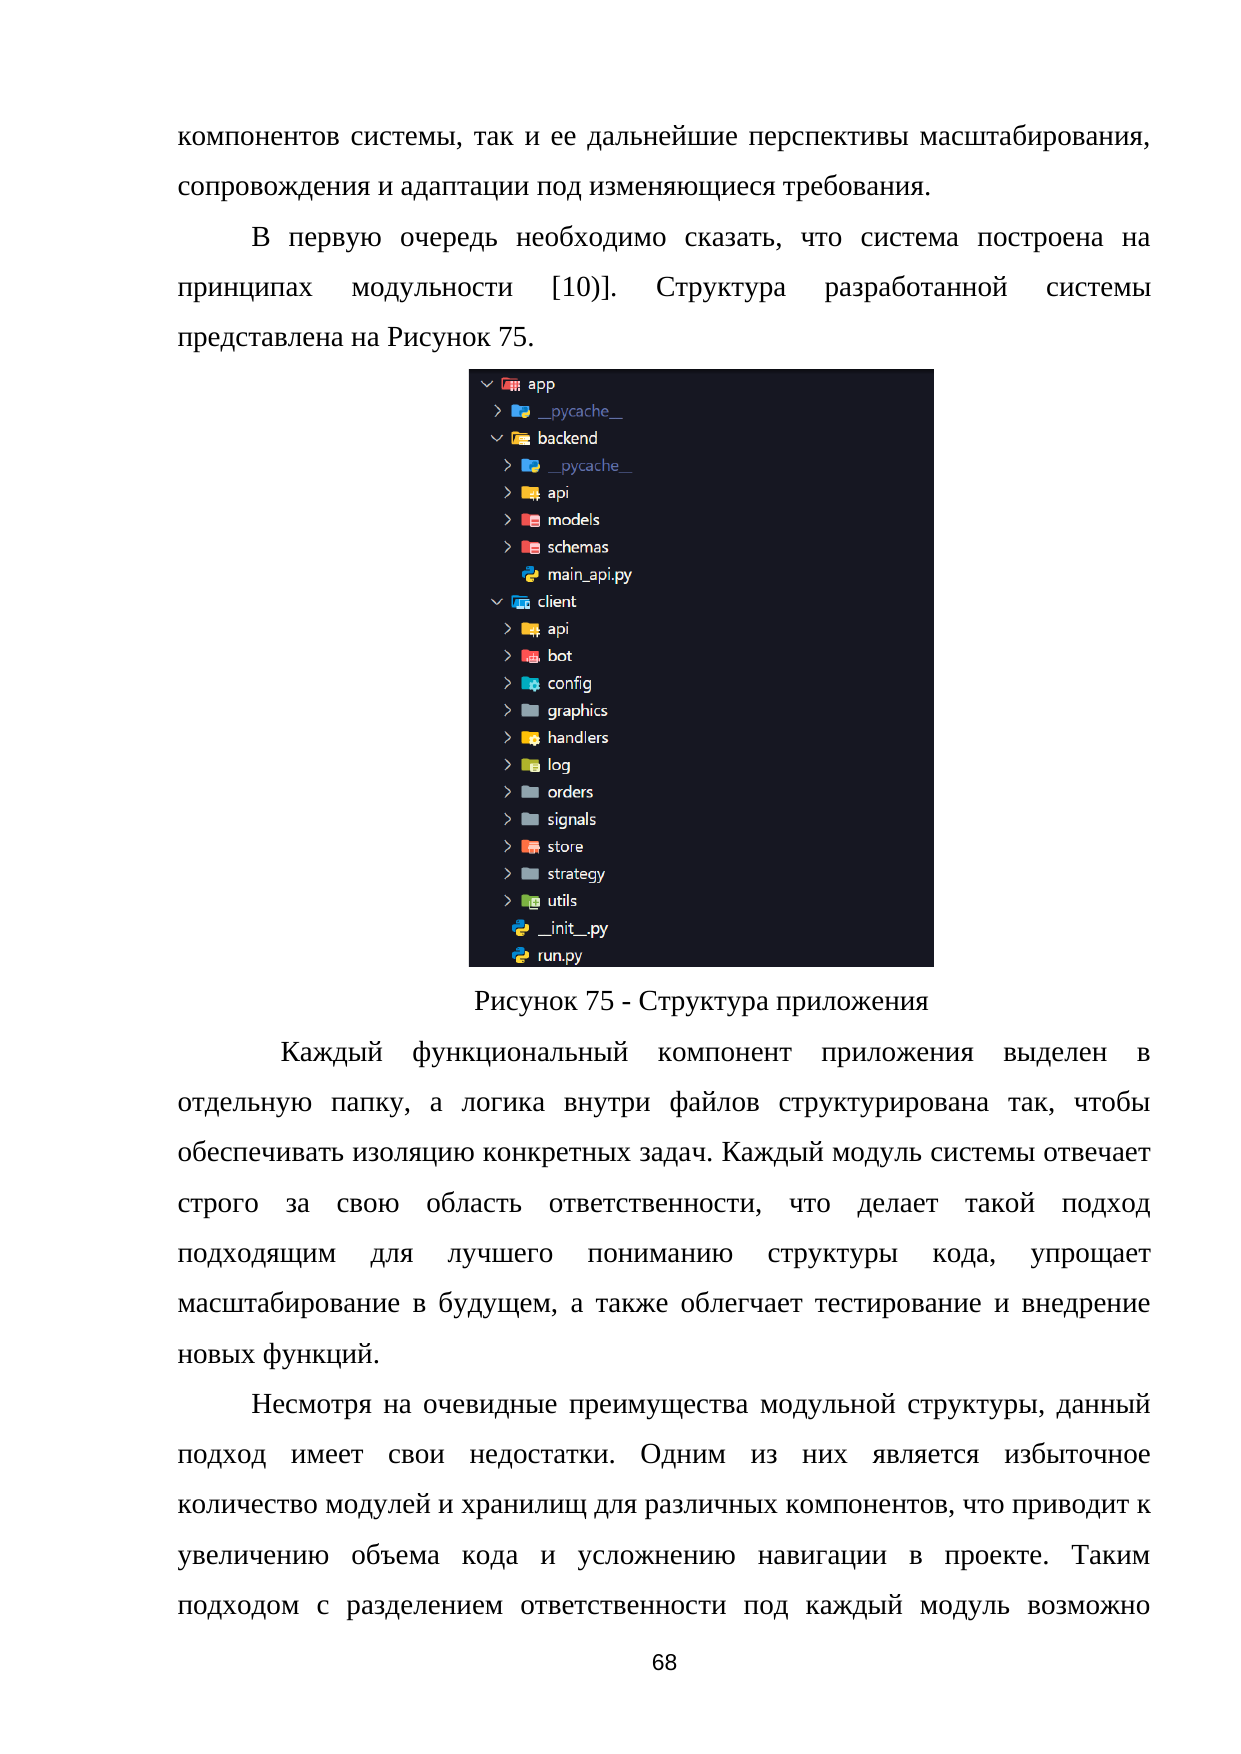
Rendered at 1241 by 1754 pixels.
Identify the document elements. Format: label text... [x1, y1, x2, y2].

picture [468, 369, 934, 967]
text Каждый функциональный компонент приложения выделен в отдельную папку, а логика внутри файлов структурирована так, чтобы обеспечивать изоляцию конкретных задач. Каждый модуль системы отвечает строго за свою область ответственности, что делает такой подход подходящим для лучшего пониманию структуры кода, упрощает масштабирование в будущем, а также облегчает тестирование и внедрение новых функций. [177, 1034, 1152, 1369]
text В первую очередь необходимо сказать, что система построена на принципах модульности [10]. Структура разработанной системы представлена на рисунке 75. [177, 219, 1152, 353]
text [177, 118, 1152, 202]
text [177, 1386, 1152, 1621]
